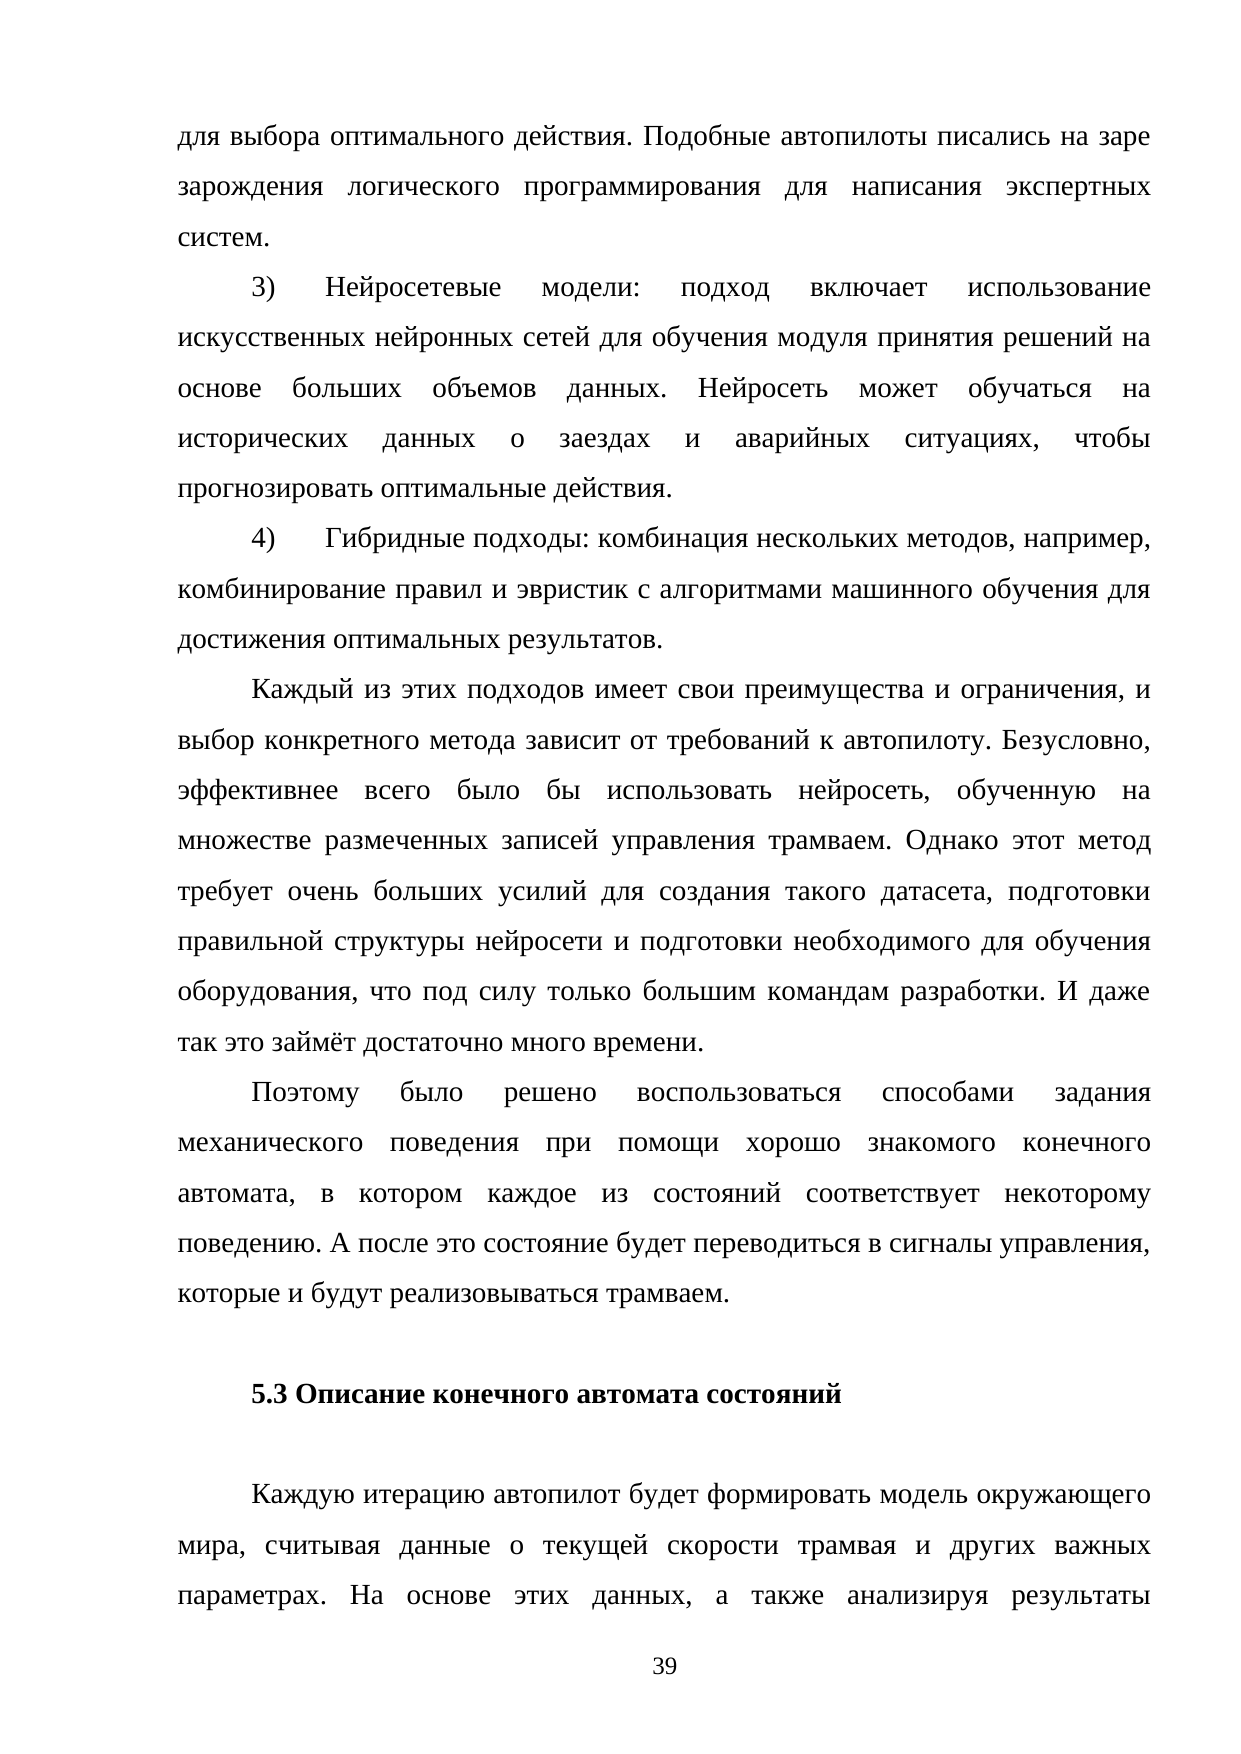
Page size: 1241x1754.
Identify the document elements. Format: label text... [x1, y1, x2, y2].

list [177, 118, 1152, 252]
subtitle 5.3 Описание конечного автомата состояний [177, 1376, 1152, 1409]
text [177, 1477, 1152, 1611]
list Гибридные подходы: комбинация нескольких методов, например, комбинирование правил и эвристик с алгоритмами машинного обучения для достижения оптимальных результатов. [177, 521, 1152, 655]
list Нейросетевые модели: подход включает использование искусственных нейронных сетей для обучения модуля принятия решений на основе больших объемов данных. Нейросеть может обучаться на исторических данных о заездах и аварийных ситуациях, чтобы прогнозировать оптимальные действия. [177, 269, 1152, 504]
text Каждый из этих подходов имеет свои преимущества и ограничения, и выбор конкретного метода зависит от требований к автопилоту. Безусловно, эффективнее всего было бы использовать нейросеть, обученную на множестве размеченных записей управления трамваем. Однако этот метод требует очень больших усилий для создания такого датасета, подготовки правильной структуры нейросети и подготовки необходимого для обучения оборудования, что под силу только большим командам разработки. И даже так это займёт достаточно много времени. [177, 672, 1152, 1057]
text Поэтому было решено воспользоваться способами задания механического поведения при помощи хорошо знакомого конечного автомата, в котором каждое из состояний соответствует некоторому поведению. А после это состояние будет переводиться в сигналы управления, которые и будут реализовываться трамваем. [177, 1074, 1152, 1309]
